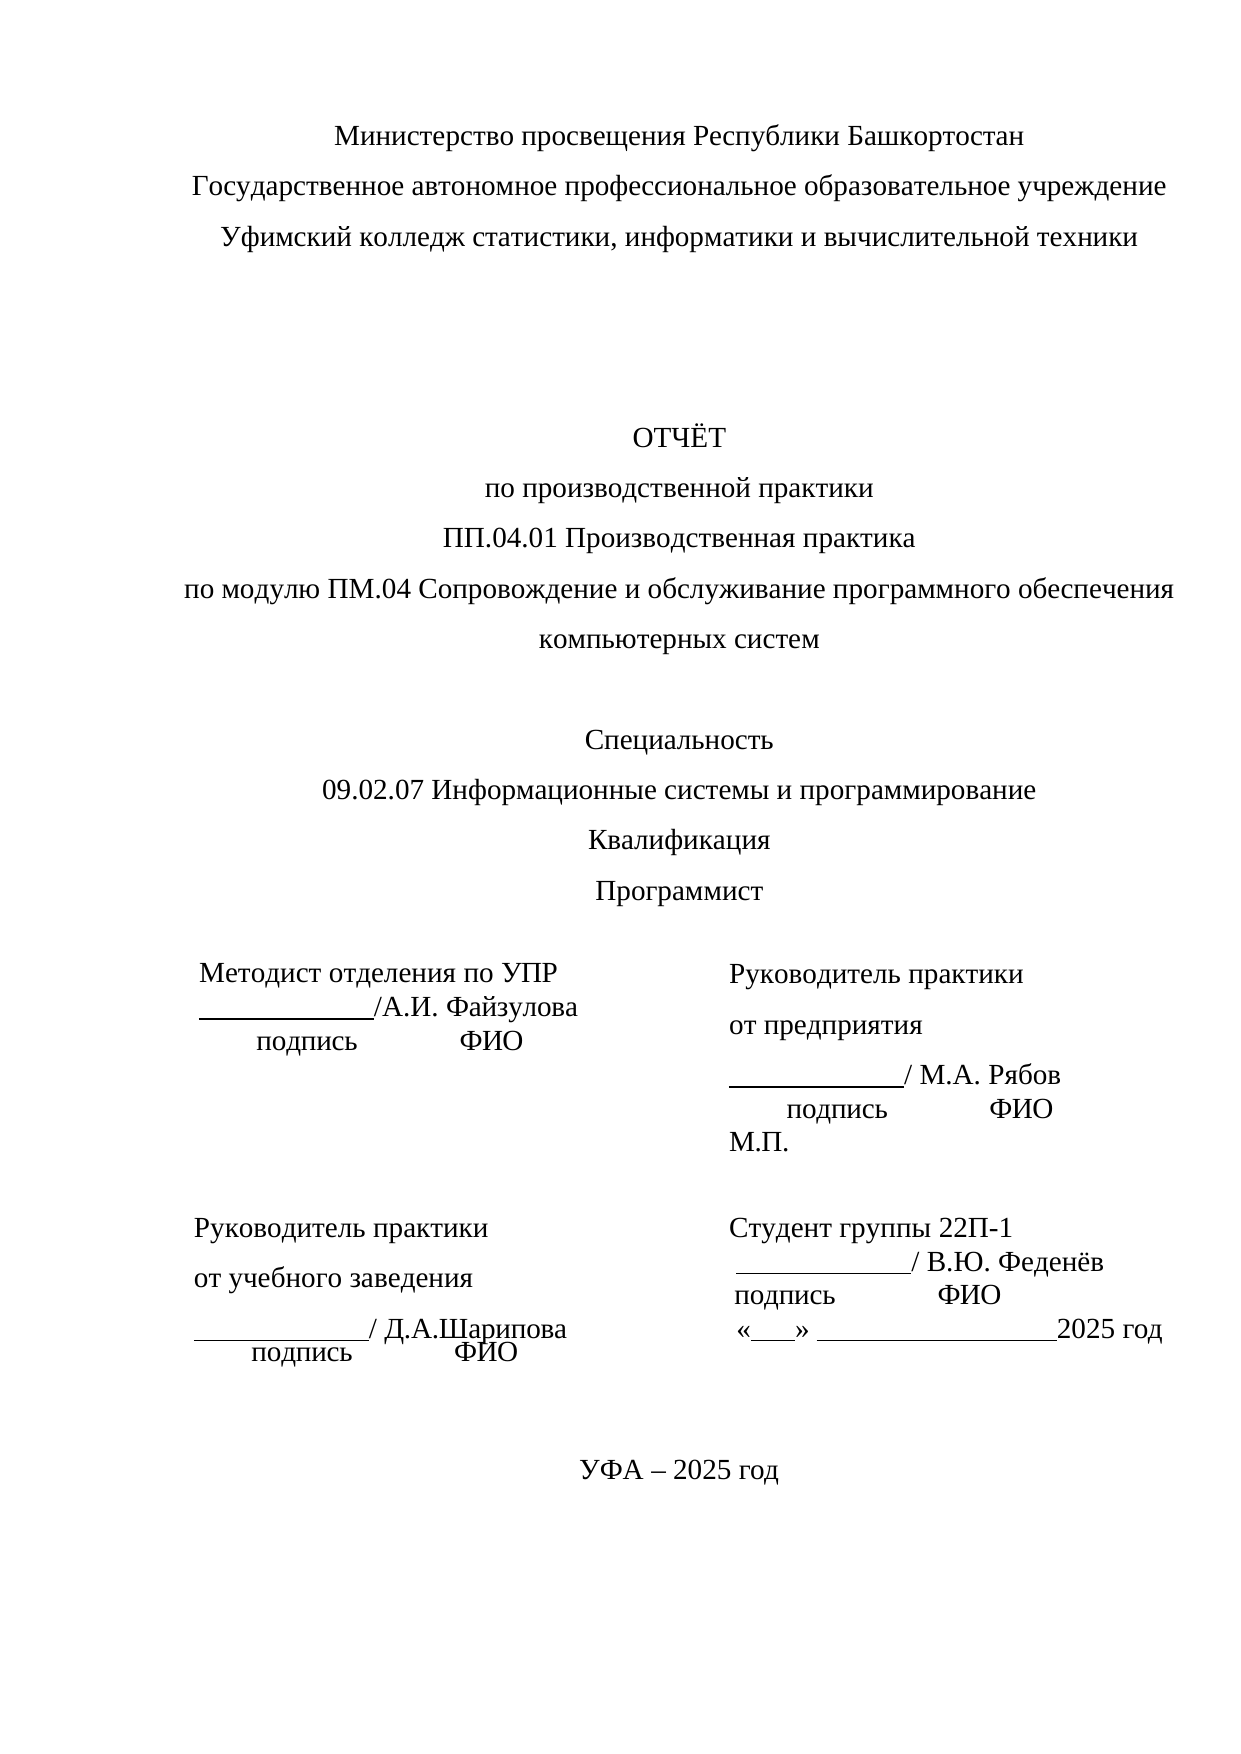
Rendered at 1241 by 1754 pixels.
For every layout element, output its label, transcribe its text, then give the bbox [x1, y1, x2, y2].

text Специальность [177, 722, 1181, 755]
text УФА – 2025 год [228, 1452, 1130, 1485]
text 09.02.07 Информационные системы и программирование [177, 772, 1181, 806]
text по модулю ПМ.04 Сопровождение и обслуживание программного обеспечения компьютерных систем [177, 571, 1181, 655]
text Министерство просвещения Республики Башкортостан [177, 118, 1181, 152]
text ПП.04.01 Производственная практика [177, 521, 1181, 554]
table_header Методист отделения по УПР /А.И. Файзулова подпись ФИО [189, 957, 654, 1210]
table_header Руководитель практики от предприятия / М.А. Рябов подпись ФИО М.П. [654, 957, 1170, 1210]
text Государственное автономное профессиональное образовательное учреждение [177, 168, 1181, 202]
text Программист [177, 873, 1181, 906]
text ОТЧЁТ [177, 420, 1181, 453]
table_cell Студент группы 22П-1 / В.Ю. Феденёв подпись ФИО « » 2025 год [654, 1210, 1170, 1418]
text Уфимский колледж статистики, информатики и вычислительной техники [177, 219, 1181, 252]
table_cell Руководитель практики от учебного заведения / Д.А.Шарипова подпись ФИО [189, 1210, 654, 1418]
text Квалификация [177, 822, 1181, 856]
text по производственной практики [177, 470, 1181, 504]
